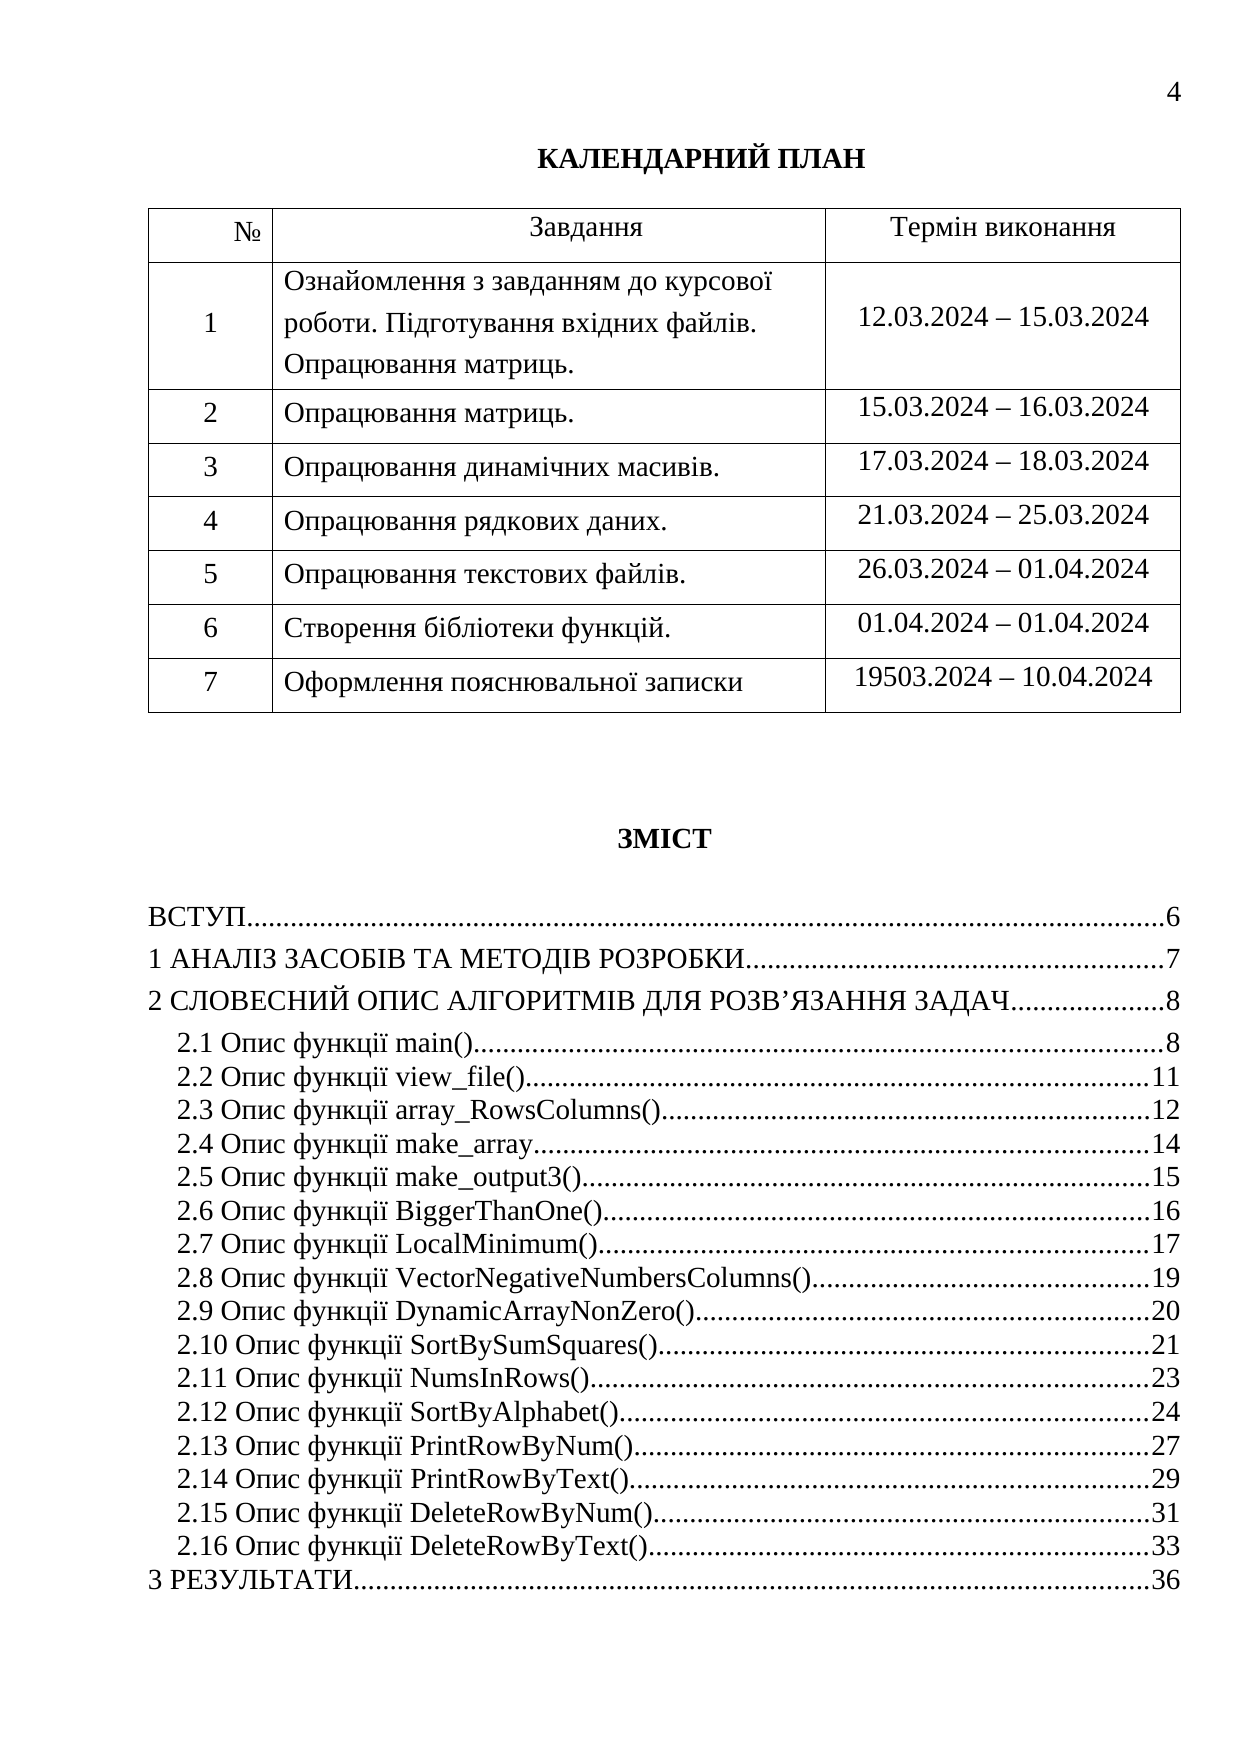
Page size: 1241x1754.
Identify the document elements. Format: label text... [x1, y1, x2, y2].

table_cell Опрацювання динамічних масивів. [273, 444, 825, 496]
table_cell 12.03.2024 – 15.03.2024 [826, 263, 1180, 388]
table_cell 6 [149, 605, 272, 658]
table_cell 26.03.2024 – 01.04.2024 [826, 551, 1180, 604]
table_cell Опрацювання рядкових даних. [273, 497, 825, 550]
table_cell 17.03.2024 – 18.03.2024 [826, 444, 1180, 496]
table_cell 15.03.2024 – 16.03.2024 [826, 390, 1180, 442]
table_header Термін виконання [826, 209, 1180, 262]
table_cell 21.03.2024 – 25.03.2024 [826, 497, 1180, 550]
table_cell 7 [149, 659, 272, 712]
table_header № [149, 209, 272, 262]
table_header Завдання [273, 209, 825, 262]
table_cell Опрацювання матриць. [273, 390, 825, 442]
table_cell 1 [149, 263, 272, 388]
table_cell 19503.2024 – 10.04.2024 [826, 659, 1180, 712]
table_cell 3 [149, 444, 272, 496]
text КАЛЕНДАРНИЙ ПЛАН [148, 141, 1181, 174]
table_cell 5 [149, 551, 272, 604]
table_cell 01.04.2024 – 01.04.2024 [826, 605, 1180, 658]
table_cell Опрацювання текстових файлів. [273, 551, 825, 604]
table_cell Оформлення пояснювальної записки [273, 659, 825, 712]
table_cell 2 [149, 390, 272, 442]
table_cell Створення бібліотеки функцій. [273, 605, 825, 658]
table_cell Ознайомлення з завданням до курсової роботи. Підготування вхідних файлів. Опрацювання матриць. [273, 263, 825, 388]
table_cell 4 [149, 497, 272, 550]
